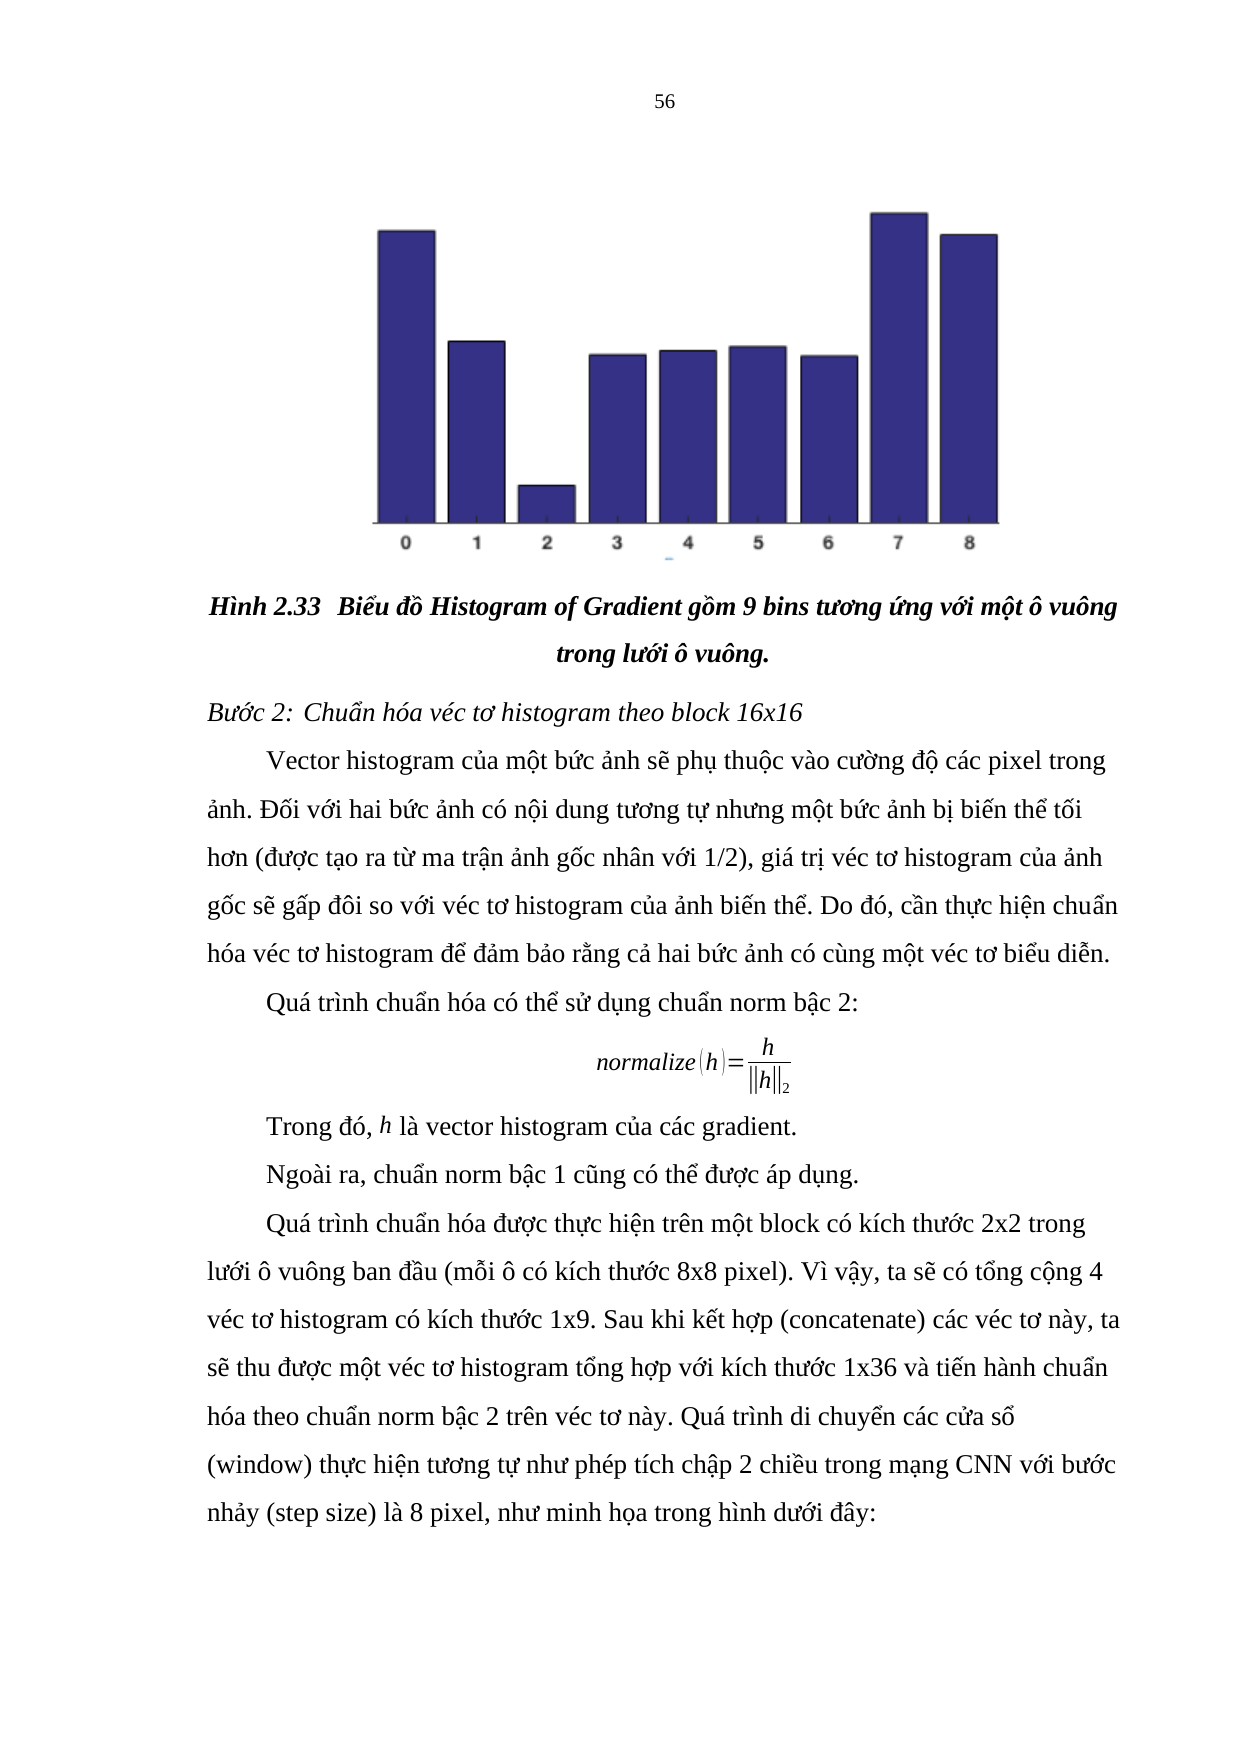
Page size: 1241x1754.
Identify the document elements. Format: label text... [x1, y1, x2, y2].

text Trong đó, là vector histogram của các gradient. [207, 1110, 1122, 1141]
text Quá trình chuẩn hóa có thể sử dụng chuẩn norm bậc 2: [207, 986, 1122, 1017]
text Hình 2.33 Biểu đồ Histogram of Gradient gồm 9 bins tương ứng với một ô vuông trong lưới ô vuông. [207, 590, 1122, 668]
text Ngoài ra, chuẩn norm bậc 1 cũng có thể được áp dụng. [207, 1158, 1122, 1190]
text Bước 2: Chuẩn hóa véc tơ histogram theo block 16x16 [207, 696, 1122, 727]
picture [368, 206, 1019, 565]
text Quá trình chuẩn hóa được thực hiện trên một block có kích thước 2x2 trong lưới ô vuông ban đầu (mỗi ô có kích thước 8x8 pixel). Vì vậy, ta sẽ có tổng cộng 4 véc tơ histogram có kích thước 1x9. Sau khi kết hợp (concatenate) các véc tơ này, ta sẽ thu được một véc tơ histogram tổng hợp với kích thước 1x36 và tiến hành chuẩn hóa theo chuẩn norm bậc 2 trên véc tơ này. Quá trình di chuyển các cửa sổ (window) thực hiện tương tự như phép tích chập 2 chiều trong mạng CNN với bước nhảy (step size) là 8 pixel, như minh họa trong hình dưới đây: [207, 1207, 1122, 1527]
text Vector histogram của một bức ảnh sẽ phụ thuộc vào cường độ các pixel trong ảnh. Đối với hai bức ảnh có nội dung tương tự nhưng một bức ảnh bị biến thể tối hơn (được tạo ra từ ma trận ảnh gốc nhân với 1/2), giá trị véc tơ histogram của ảnh gốc sẽ gấp đôi so với véc tơ histogram của ảnh biến thể. Do đó, cần thực hiện chuẩn hóa véc tơ histogram để đảm bảo rằng cả hai bức ảnh có cùng một véc tơ biểu diễn. [207, 744, 1122, 968]
